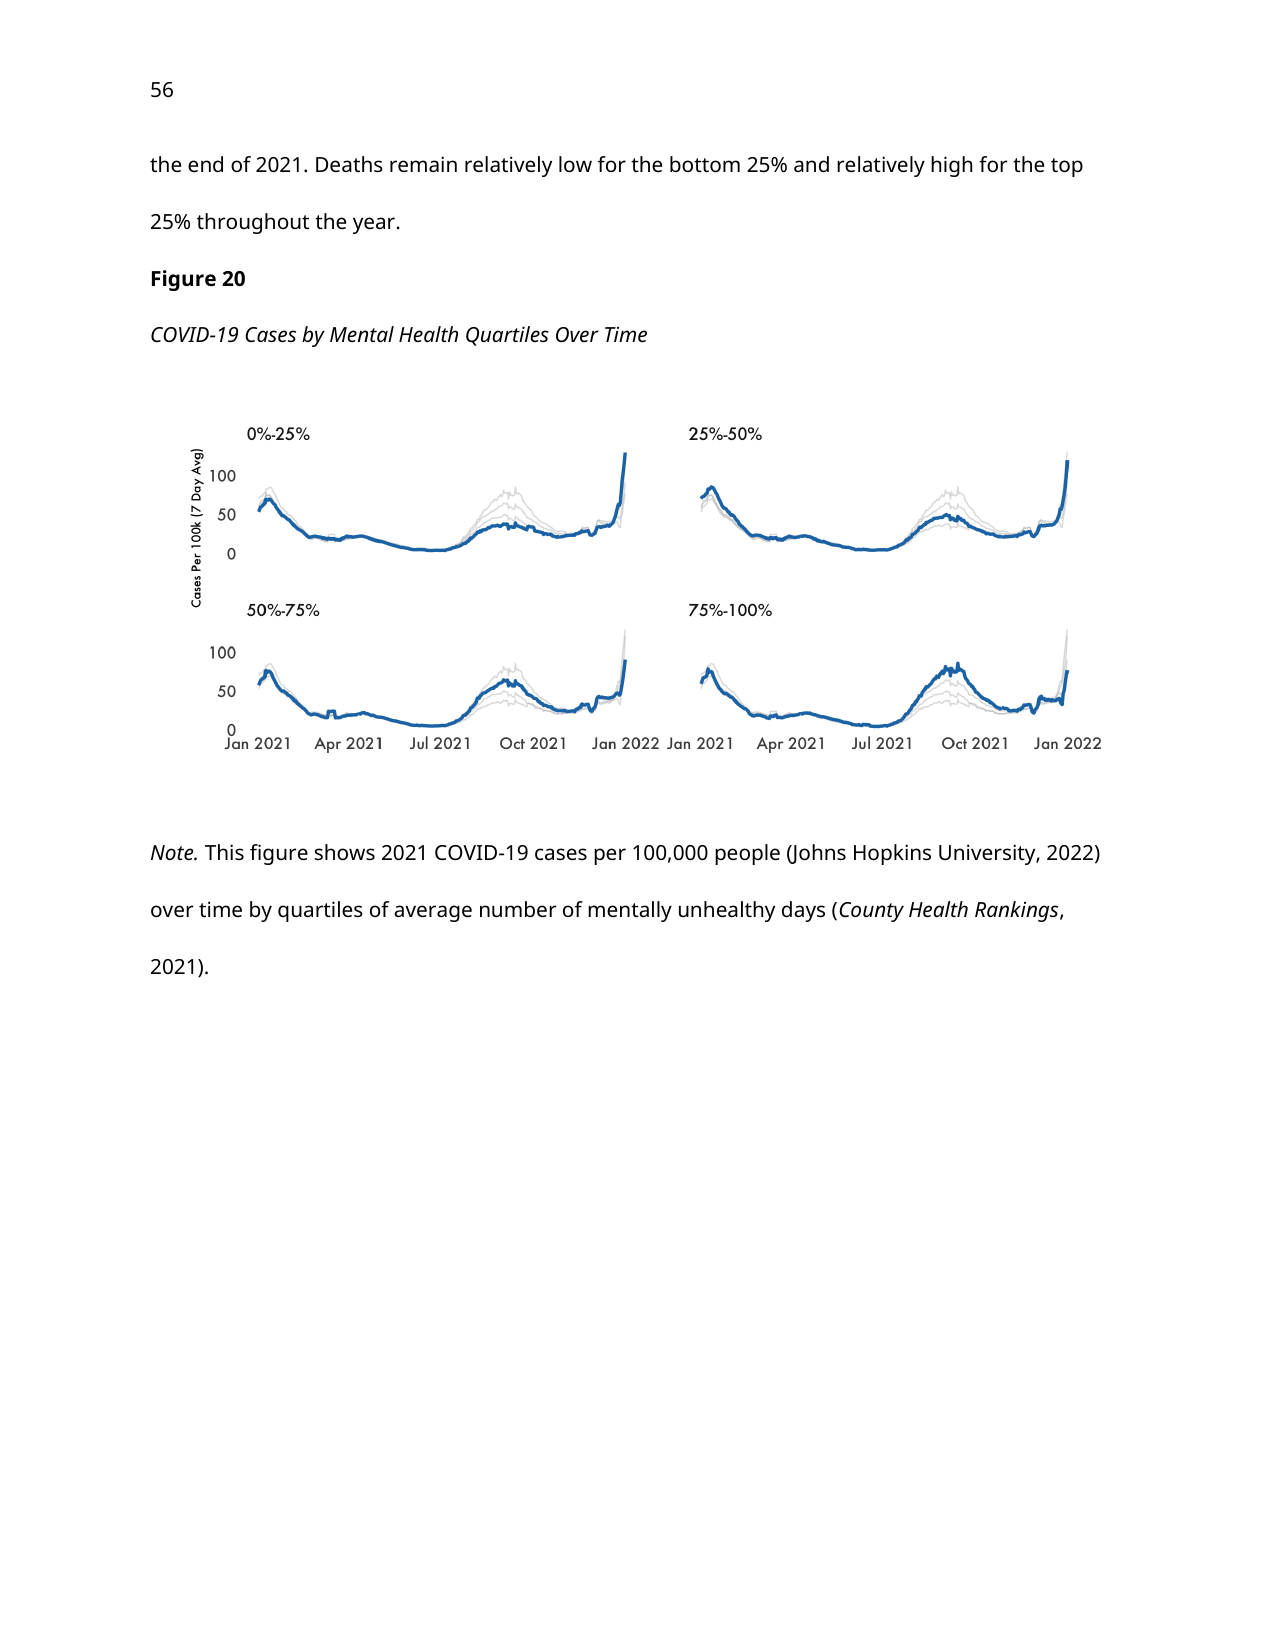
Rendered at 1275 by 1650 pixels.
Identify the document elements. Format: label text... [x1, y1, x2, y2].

text Figure 20 [150, 264, 1125, 292]
text Note. This figure shows 2021 COVID-19 cases per 100,000 people (Johns Hopkins University, 2022) over time by quartiles of average number of mentally unhealthy days (County Health Rankings, 2021). [150, 838, 1125, 980]
picture [150, 377, 1125, 810]
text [150, 150, 1125, 235]
text COVID-19 Cases by Mental Health Quartiles Over Time [150, 321, 1125, 349]
